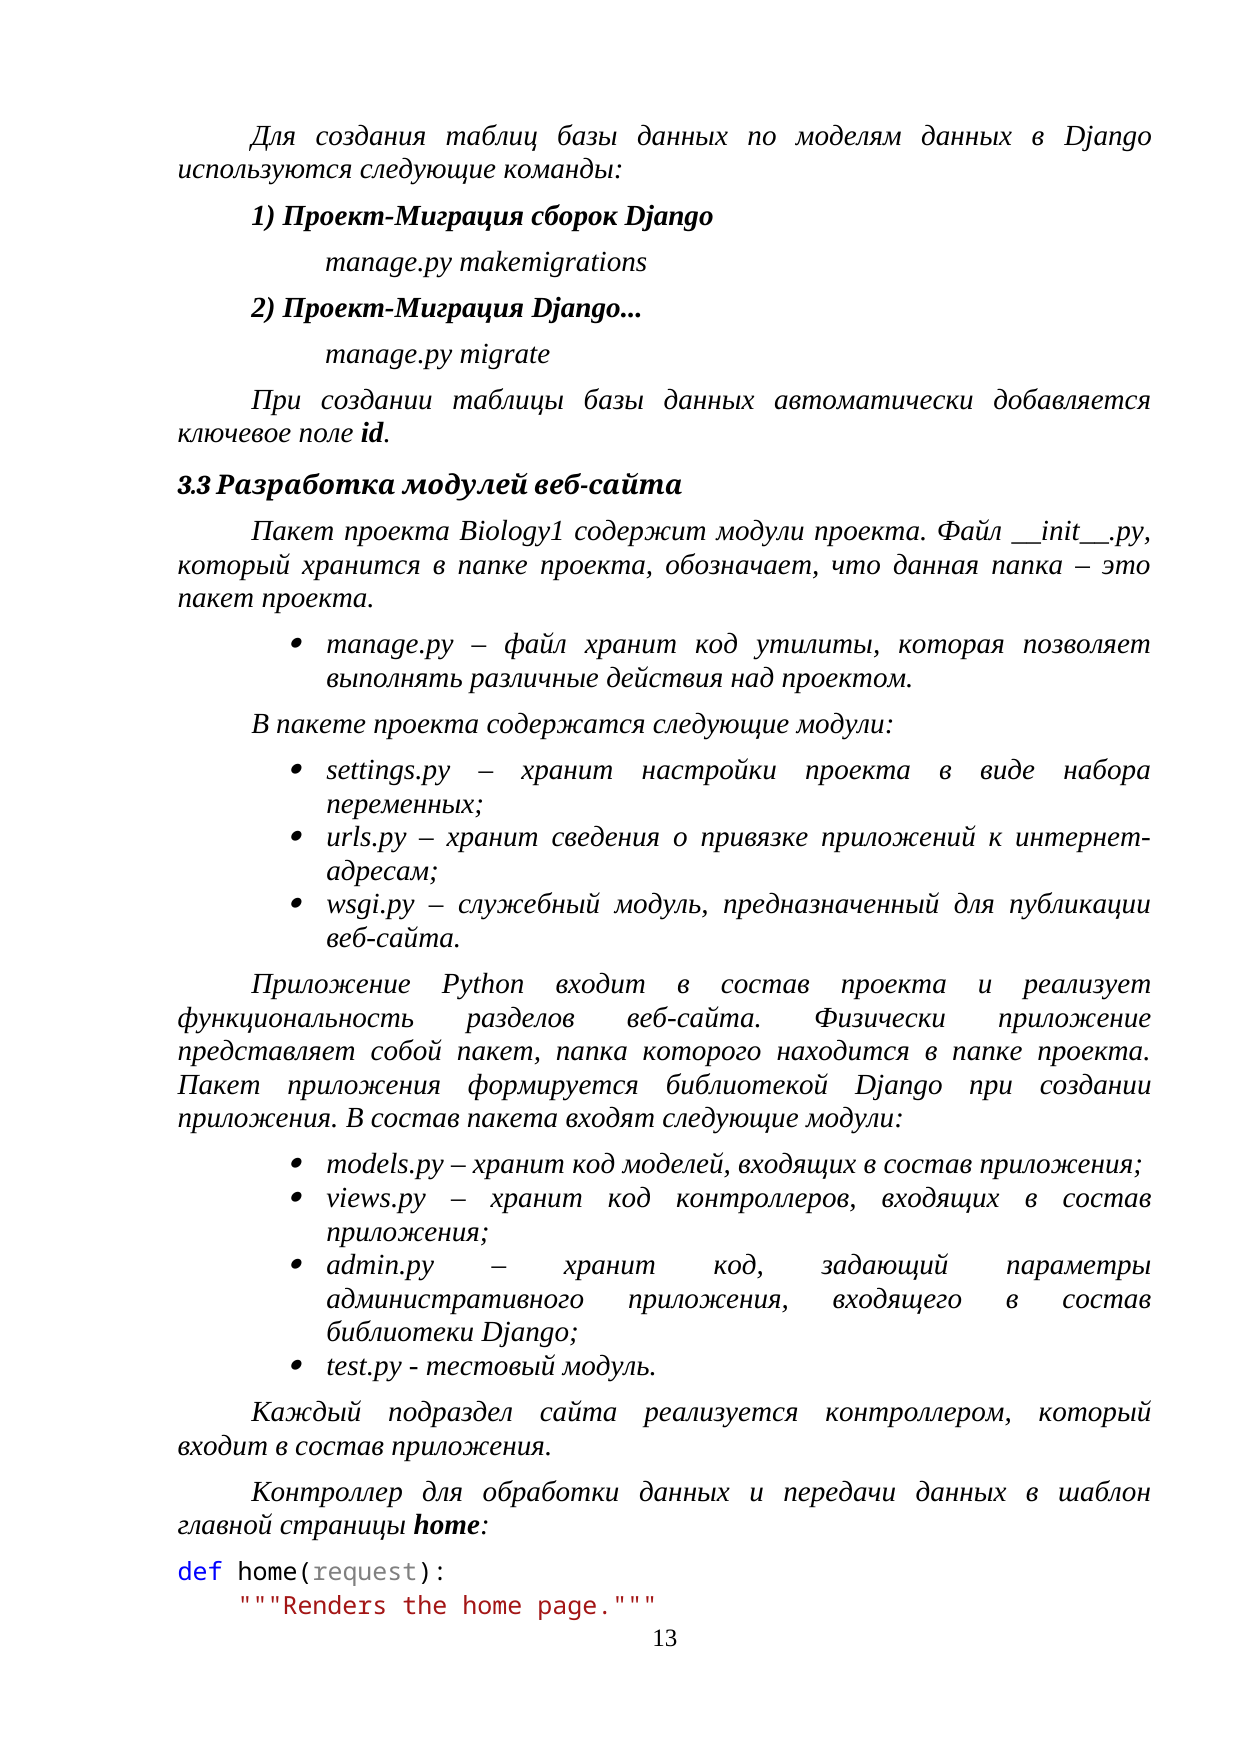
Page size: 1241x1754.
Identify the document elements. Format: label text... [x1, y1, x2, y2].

list urls.py – хранит сведения о привязке приложений к интернет-адресам; [288, 819, 1152, 887]
text Каждый подраздел сайта реализуется контроллером, который входит в состав приложения. [177, 1394, 1152, 1461]
list views.py – хранит код контроллеров, входящих в состав приложения; [288, 1180, 1152, 1247]
list admin.py – хранит код, задающий параметры административного приложения, входящего в состав библиотеки Django; [288, 1247, 1152, 1348]
list test.py - тестовый модуль. [288, 1348, 1152, 1382]
text manage.py makemigrations [251, 244, 1152, 277]
text В пакете проекта содержатся следующие модули: [177, 706, 1152, 740]
list models.py – хранит код моделей, входящих в состав приложения; [288, 1147, 1152, 1180]
subtitle 3.3 Разработка модулей веб-сайта [177, 470, 1152, 501]
text При создании таблицы базы данных автоматически добавляется ключевое поле id. [177, 382, 1152, 449]
list settings.py – хранит настройки проекта в виде набора переменных; [288, 752, 1152, 819]
text Приложение Python входит в состав проекта и реализует функциональность разделов веб-сайта. Физически приложение представляет собой пакет, папка которого находится в папке проекта. Пакет приложения формируется библиотекой Django при создании приложения. В состав пакета входят следующие модули: [177, 966, 1152, 1134]
list wsgi.py – служебный модуль, предназначенный для публикации веб-сайта. [288, 887, 1152, 954]
text def home(request): [177, 1553, 1152, 1587]
text """Renders the home page.""" [177, 1587, 1152, 1622]
text Для создания таблиц базы данных по моделям данных в Django используются следующие команды: [177, 118, 1152, 185]
text 2) Проект-Миграция Django... [177, 290, 1152, 323]
text Пакет проекта Biology1 содержит модули проекта. Файл __init__.py, который хранится в папке проекта, обозначает, что данная папка – это пакет проекта. [177, 513, 1152, 614]
text manage.py migrate [251, 336, 1152, 369]
list manage.py – файл хранит код утилиты, которая позволяет выполнять различные действия над проектом. [288, 627, 1152, 694]
text Контроллер для обработки данных и передачи данных в шаблон главной страницы home: [177, 1474, 1152, 1541]
text 1) Проект-Миграция сборок Django [177, 198, 1152, 231]
